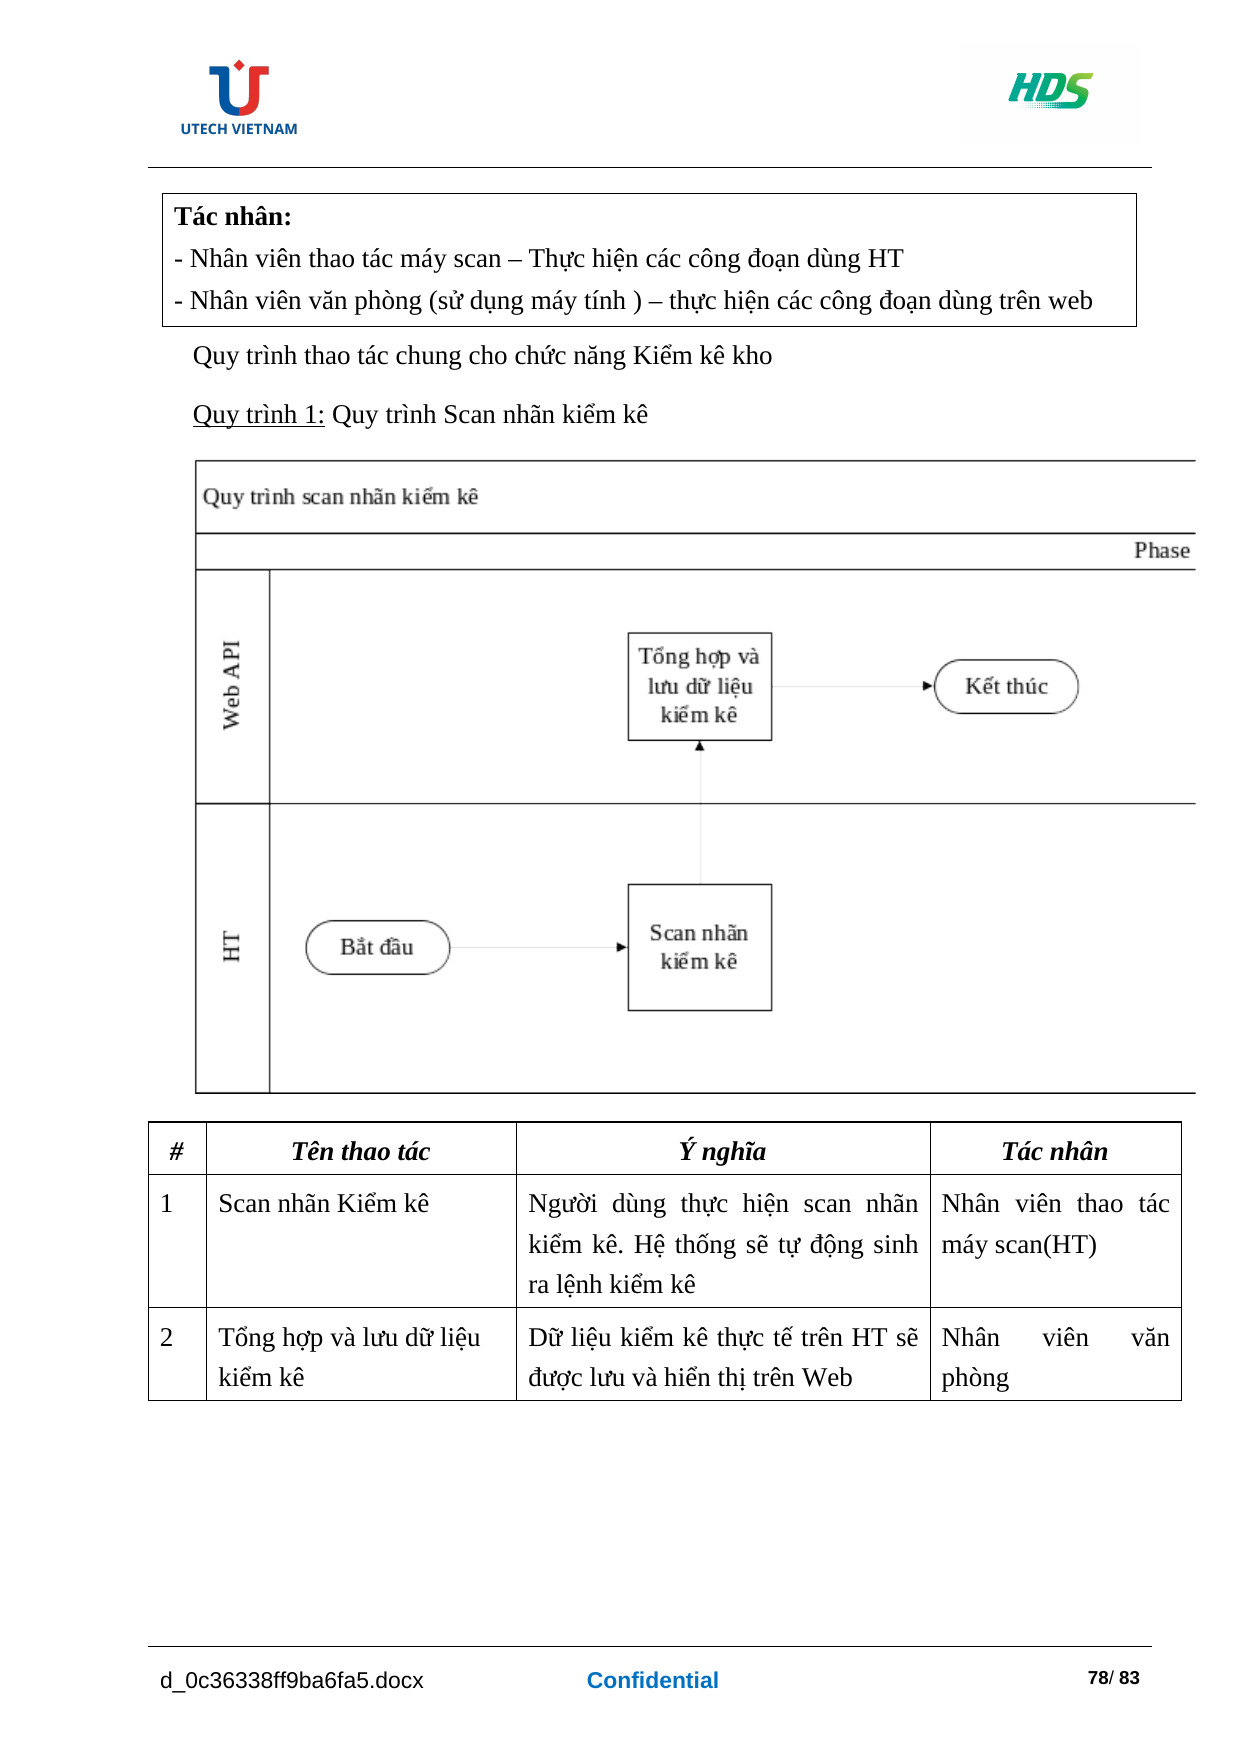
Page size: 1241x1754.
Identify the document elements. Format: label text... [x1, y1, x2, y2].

table_cell Người dùng thực hiện scan nhãn kiểm kê. Hệ thống sẽ tự động sinh ra lệnh kiểm kê [517, 1175, 930, 1307]
table_cell Nhân viên thao tác máy scan(HT) [931, 1175, 1181, 1307]
picture [960, 44, 1141, 144]
table_header Tên thao tác [207, 1123, 516, 1174]
table_cell Dữ liệu kiểm kê thực tế trên HT sẽ được lưu và hiển thị trên Web [517, 1308, 930, 1400]
table_header # [149, 1123, 206, 1174]
table_cell Scan nhãn Kiểm kê [207, 1175, 516, 1307]
table_cell Tác nhân: - Nhân viên thao tác máy scan – Thực hiện các công đoạn dùng HT - Nhân viên văn phòng (sử dụng máy tính ) – thực hiện các công đoạn dùng trên web [163, 194, 1136, 326]
table_header Ý nghĩa [517, 1123, 930, 1174]
picture [175, 47, 301, 142]
table_header Tác nhân [931, 1123, 1181, 1174]
table_cell 1 [149, 1175, 206, 1307]
table_cell 2 [149, 1308, 206, 1400]
table_cell Nhân viên văn phòng [931, 1308, 1181, 1400]
text Quy trình 1: Quy trình Scan nhãn kiểm kê [193, 398, 1152, 429]
text Quy trình thao tác chung cho chức năng Kiểm kê kho [193, 339, 1152, 370]
table_cell Tổng hợp và lưu dữ liệu kiểm kê [207, 1308, 516, 1400]
